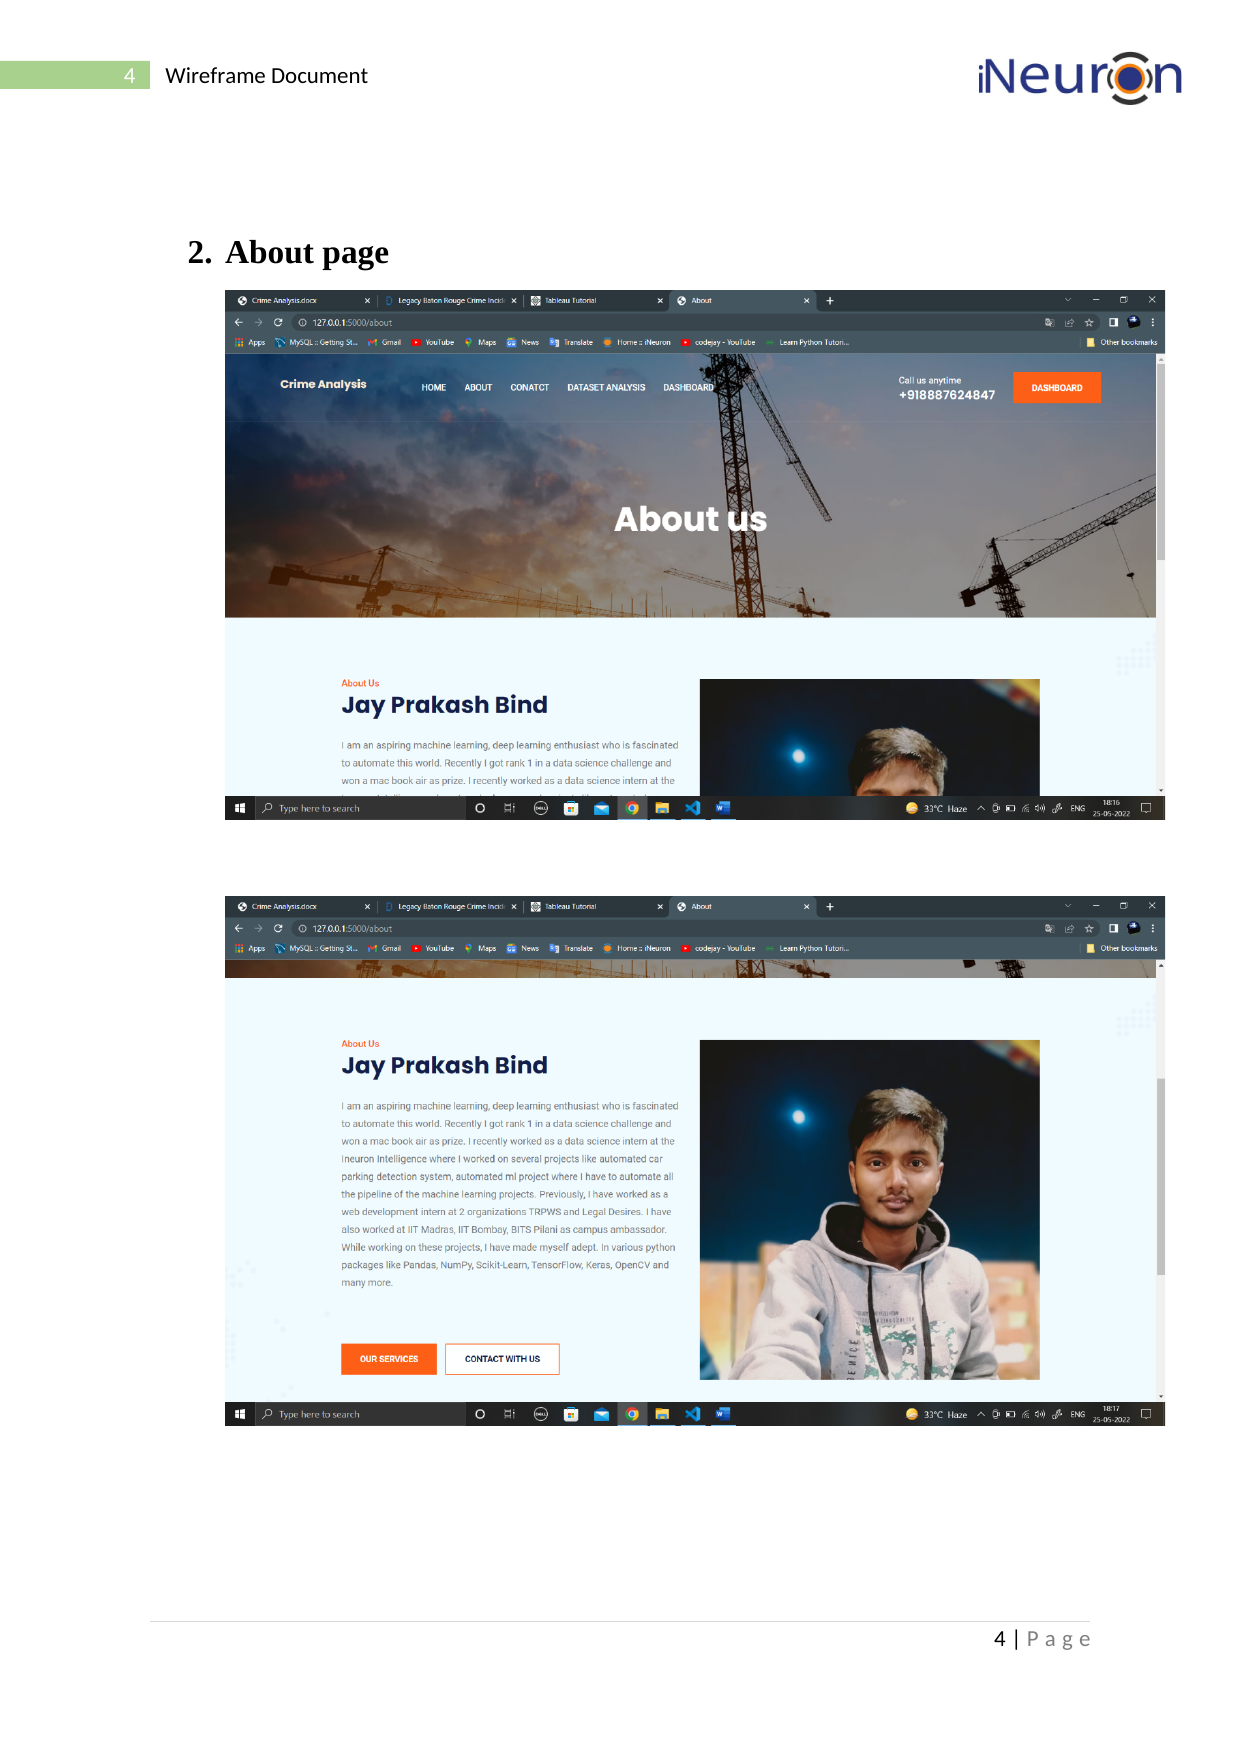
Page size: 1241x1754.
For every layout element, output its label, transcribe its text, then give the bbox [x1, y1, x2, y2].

picture [978, 51, 1182, 105]
picture [225, 290, 1166, 820]
list About page [187, 233, 1090, 271]
picture [225, 896, 1166, 1426]
